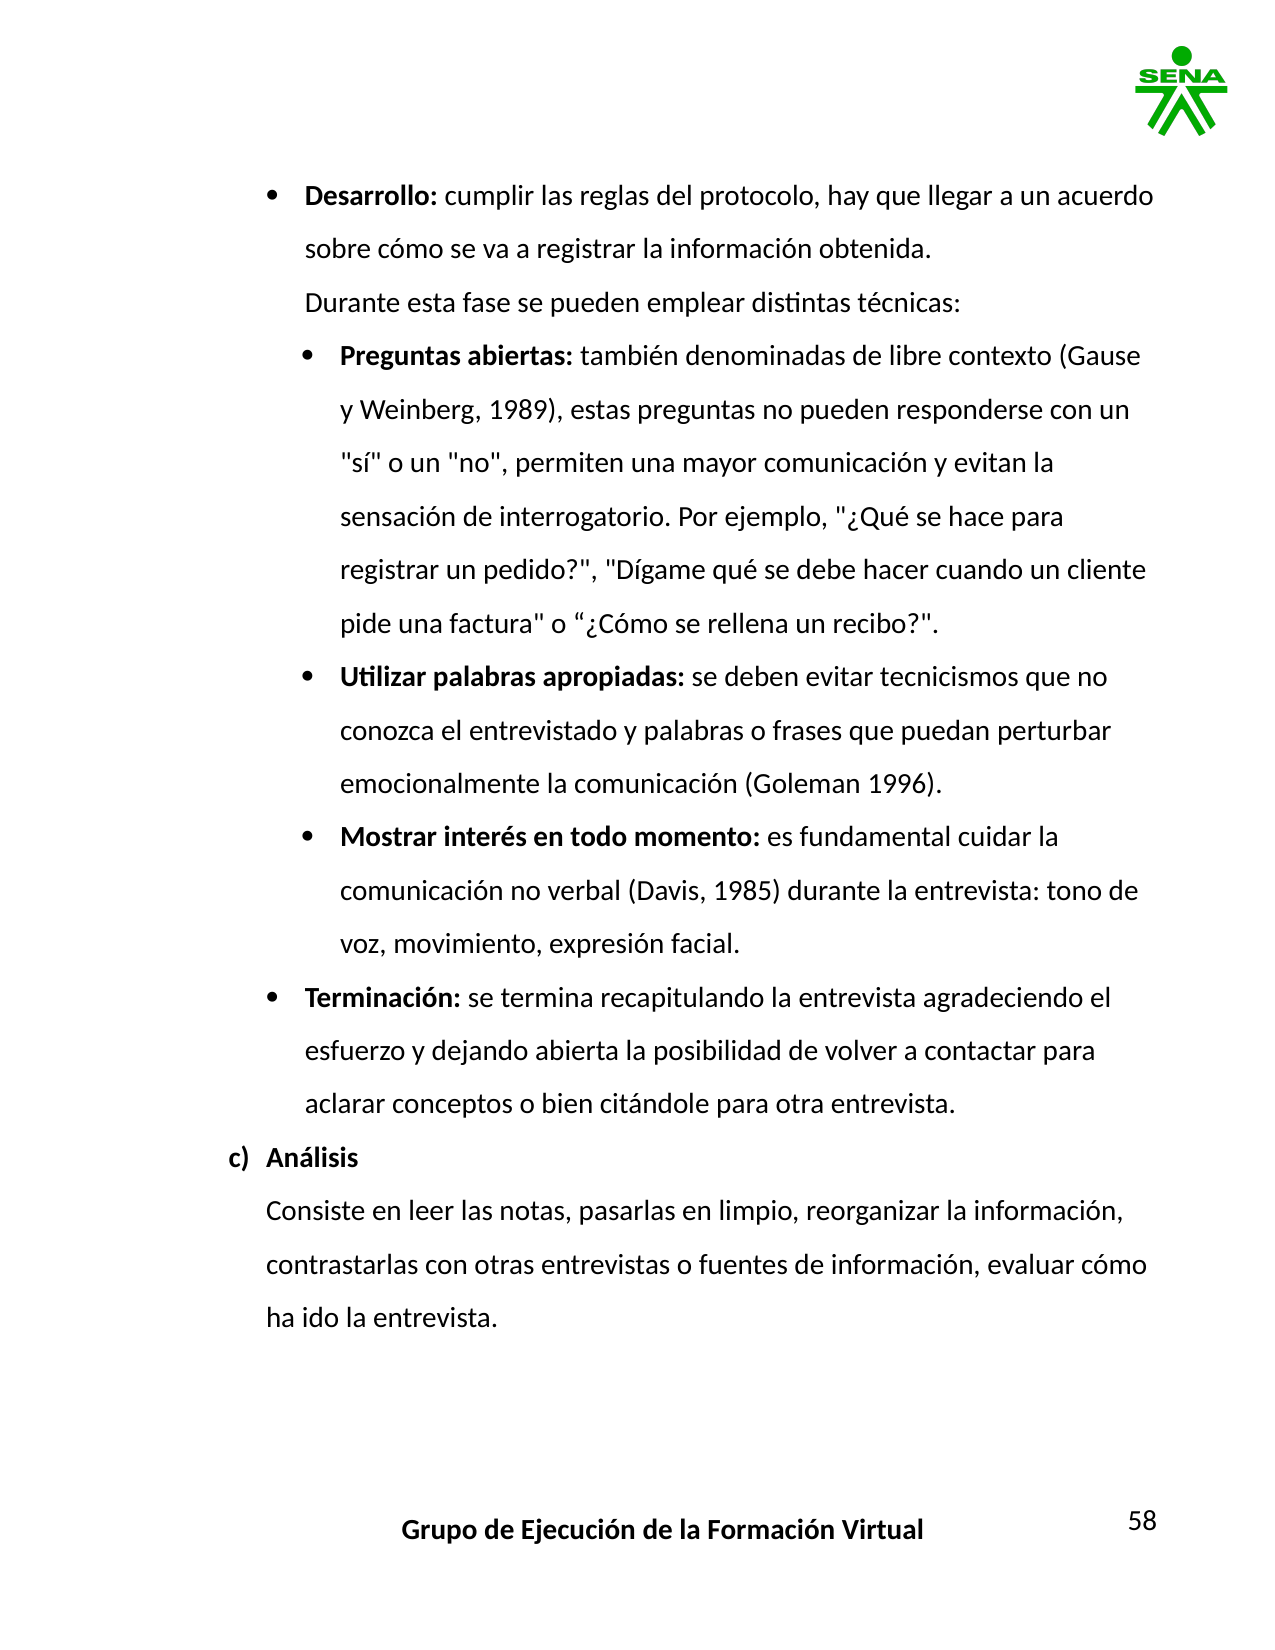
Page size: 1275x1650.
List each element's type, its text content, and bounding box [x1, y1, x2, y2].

list Desarrollo: cumplir las reglas del protocolo, hay que llegar a un acuerdo sobre cómo se va a registrar la información obtenida. [267, 177, 1157, 266]
list Análisis [228, 1139, 1157, 1175]
list Consiste en leer las notas, pasarlas en limpio, reorganizar la información, contrastarlas con otras entrevistas o fuentes de información, evaluar cómo ha ido la entrevista. [266, 1192, 1157, 1335]
picture [1135, 46, 1228, 136]
list Terminación: se termina recapitulando la entrevista agradeciendo el esfuerzo y dejando abierta la posibilidad de volver a contactar para aclarar conceptos o bien citándole para otra entrevista. [267, 979, 1157, 1121]
list Mostrar interés en todo momento: es fundamental cuidar la comunicación no verbal (Davis, 1985) durante la entrevista: tono de voz, movimiento, expresión facial. [302, 818, 1157, 961]
list Preguntas abiertas: también denominadas de libre contexto (Gause y Weinberg, 1989), estas preguntas no pueden responderse con un "sí" o un "no", permiten una mayor comunicación y evitan la sensación de interrogatorio. Por ejemplo, "¿Qué se hace para registrar un pedido?", "Dígame qué se debe hacer cuando un cliente pide una factura" o “¿Cómo se rellena un recibo?". [302, 337, 1157, 640]
list Utilizar palabras apropiadas: se deben evitar tecnicismos que no conozca el entrevistado y palabras o frases que puedan perturbar emocionalmente la comunicación (Goleman 1996). [302, 658, 1157, 801]
list Durante esta fase se pueden emplear distintas técnicas: [304, 284, 1157, 320]
